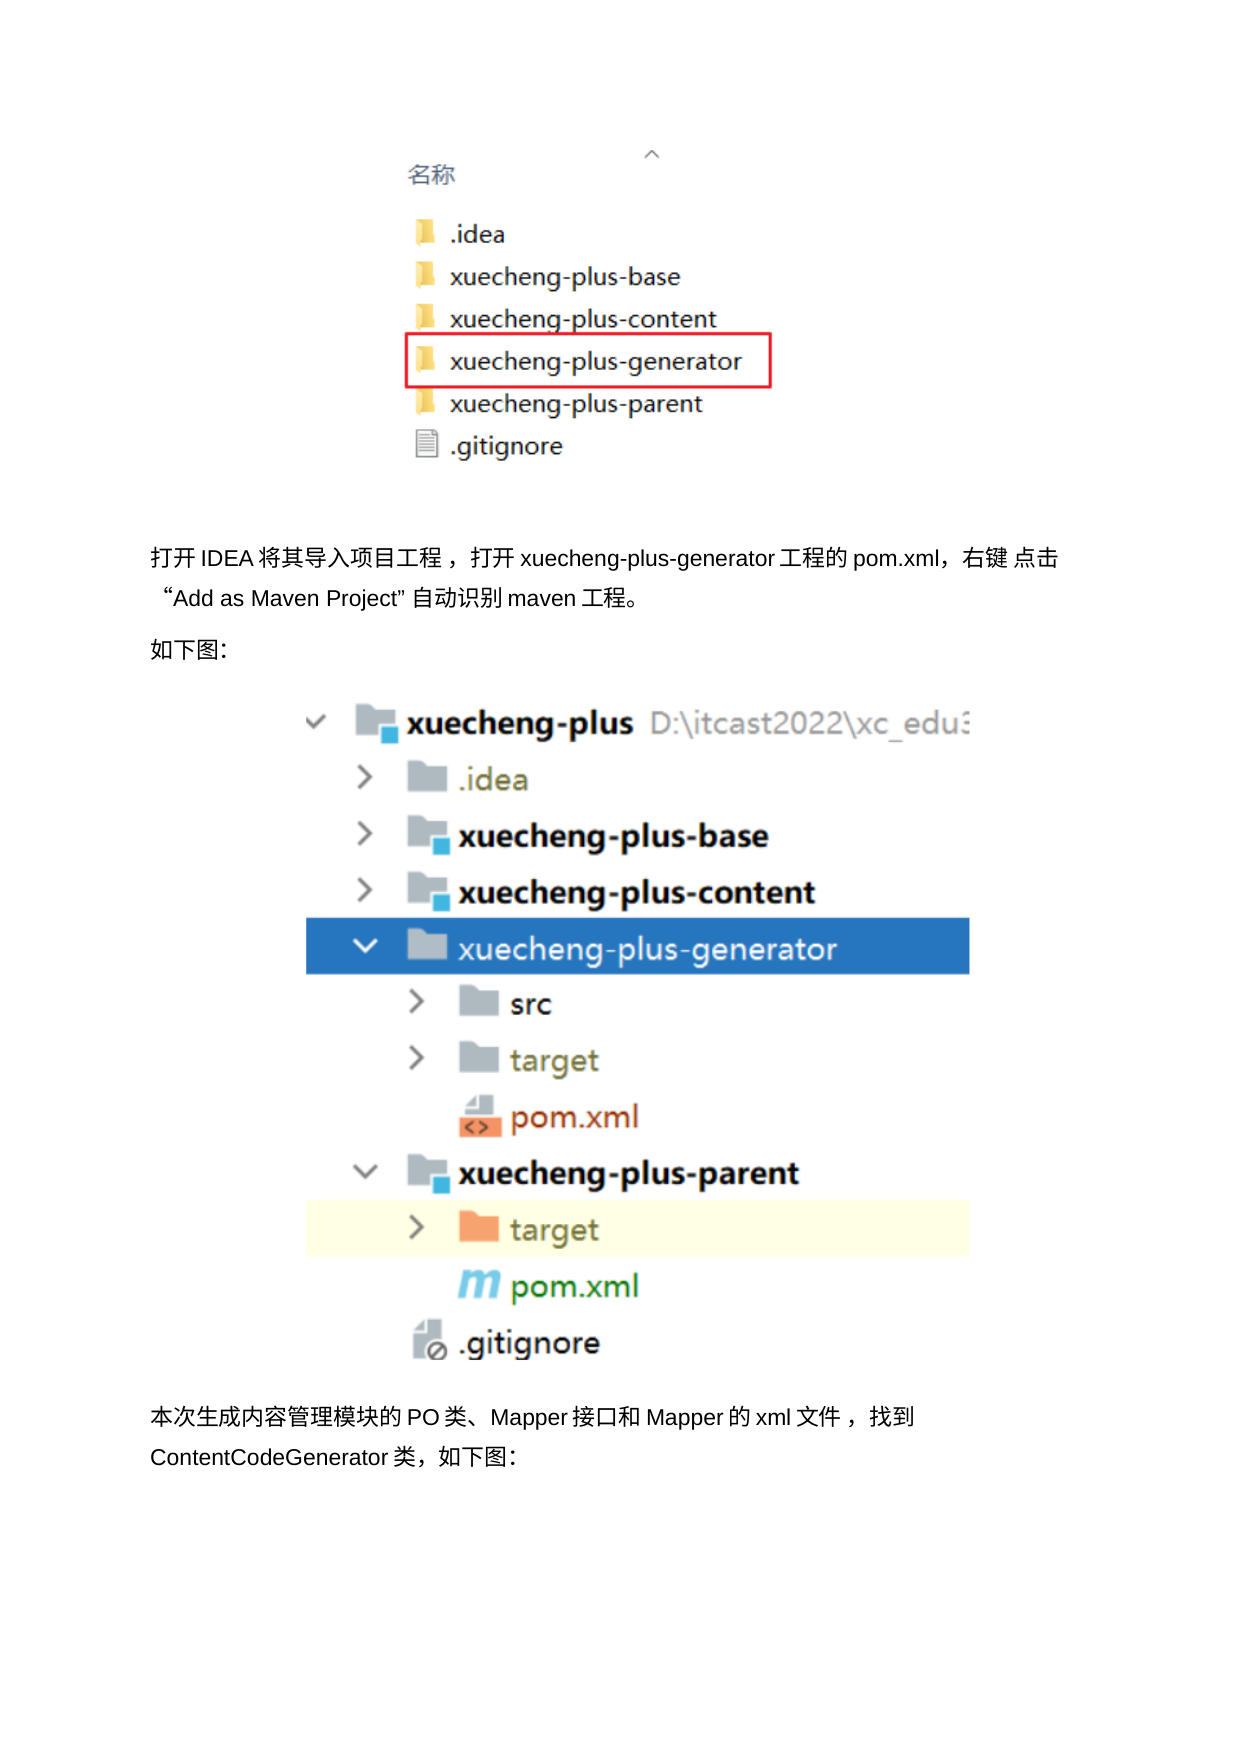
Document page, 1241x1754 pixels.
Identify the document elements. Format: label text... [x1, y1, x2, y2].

picture [392, 150, 849, 522]
text 如下图： [150, 632, 1090, 665]
text 本次生成内容管理模块的PO类、Mapper接口和Mapper的xml文件 ，找到ContentCodeGenerator类，如下图： [150, 1399, 1090, 1472]
picture [177, 684, 1064, 1382]
text 打开IDEA将其导入项目工程 ，打开xuecheng-plus-generator工程的pom.xml，右键 点击“Add as Maven Project” 自动识别maven工程。 [150, 540, 1090, 613]
